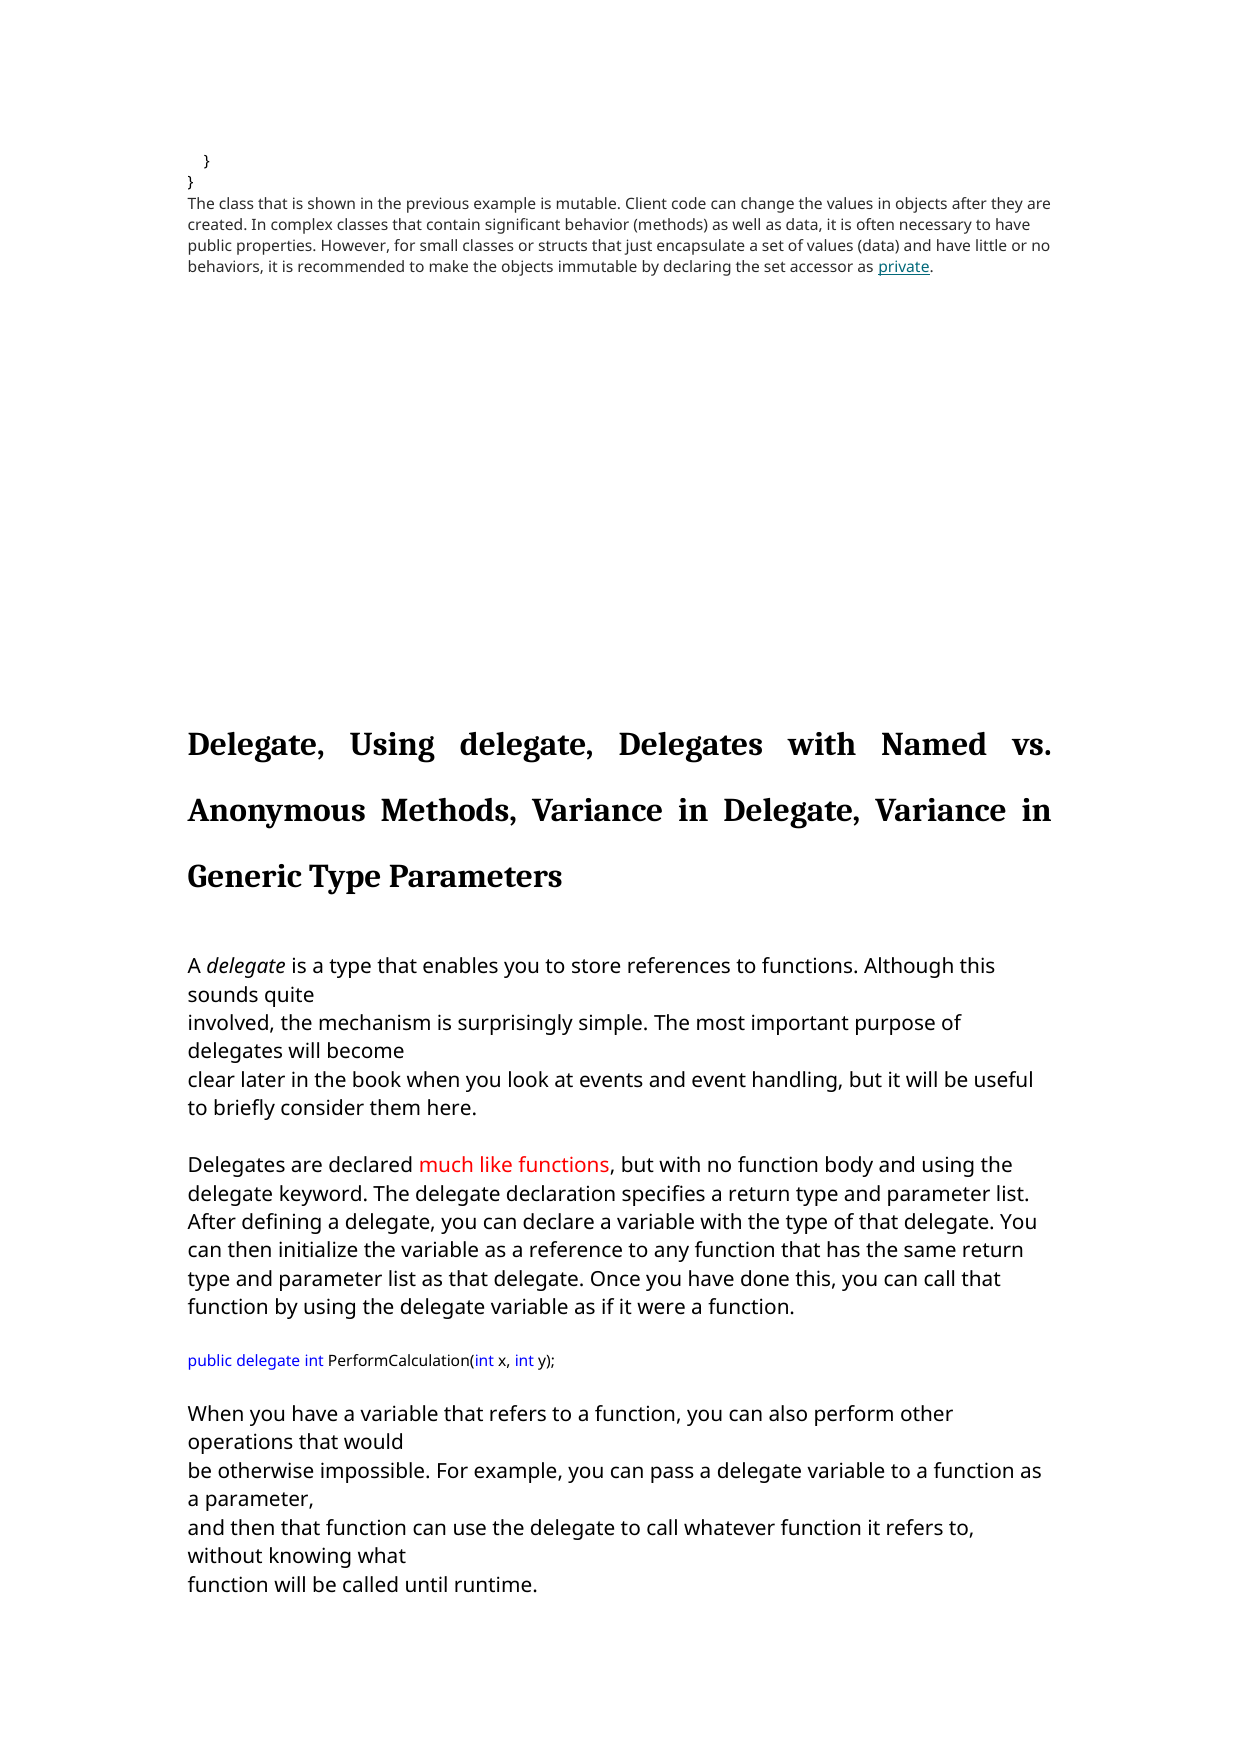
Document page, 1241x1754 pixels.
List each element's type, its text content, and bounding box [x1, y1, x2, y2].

text involved, the mechanism is surprisingly simple. The most important purpose of delegates will become [187, 1008, 1053, 1065]
text } [187, 150, 1053, 171]
text When you have a variable that refers to a function, you can also perform other operations that would [187, 1399, 1053, 1456]
text clear later in the book when you look at events and event handling, but it will be useful to briefly consider them here. [187, 1065, 1053, 1122]
text and then that function can use the delegate to call whatever function it refers to, without knowing what [187, 1513, 1053, 1570]
text } [187, 171, 1053, 192]
subtitle Delegate, Using delegate, Delegates with Named vs. Anonymous Methods, Variance in Delegate, Variance in Generic Type Parameters [187, 725, 1053, 896]
text A delegate is a type that enables you to store references to functions. Although this sounds quite [187, 951, 1053, 1008]
text public delegate int PerformCalculation(int x, int y); [187, 1349, 1053, 1371]
text function will be called until runtime. [187, 1570, 1053, 1598]
text Delegates are declared much like functions, but with no function body and using the delegate keyword. The delegate declaration specifies a return type and parameter list. After defining a delegate, you can declare a variable with the type of that delegate. You can then initialize the variable as a reference to any function that has the same return type and parameter list as that delegate. Once you have done this, you can call that function by using the delegate variable as if it were a function. [187, 1150, 1053, 1321]
text be otherwise impossible. For example, you can pass a delegate variable to a function as a parameter, [187, 1456, 1053, 1513]
text The class that is shown in the previous example is mutable. Client code can change the values in objects after they are created. In complex classes that contain significant behavior (methods) as well as data, it is often necessary to have public properties. However, for small classes or structs that just encapsulate a set of values (data) and have little or no behaviors, it is recommended to make the objects immutable by declaring the set accessor as private. [187, 192, 1053, 277]
